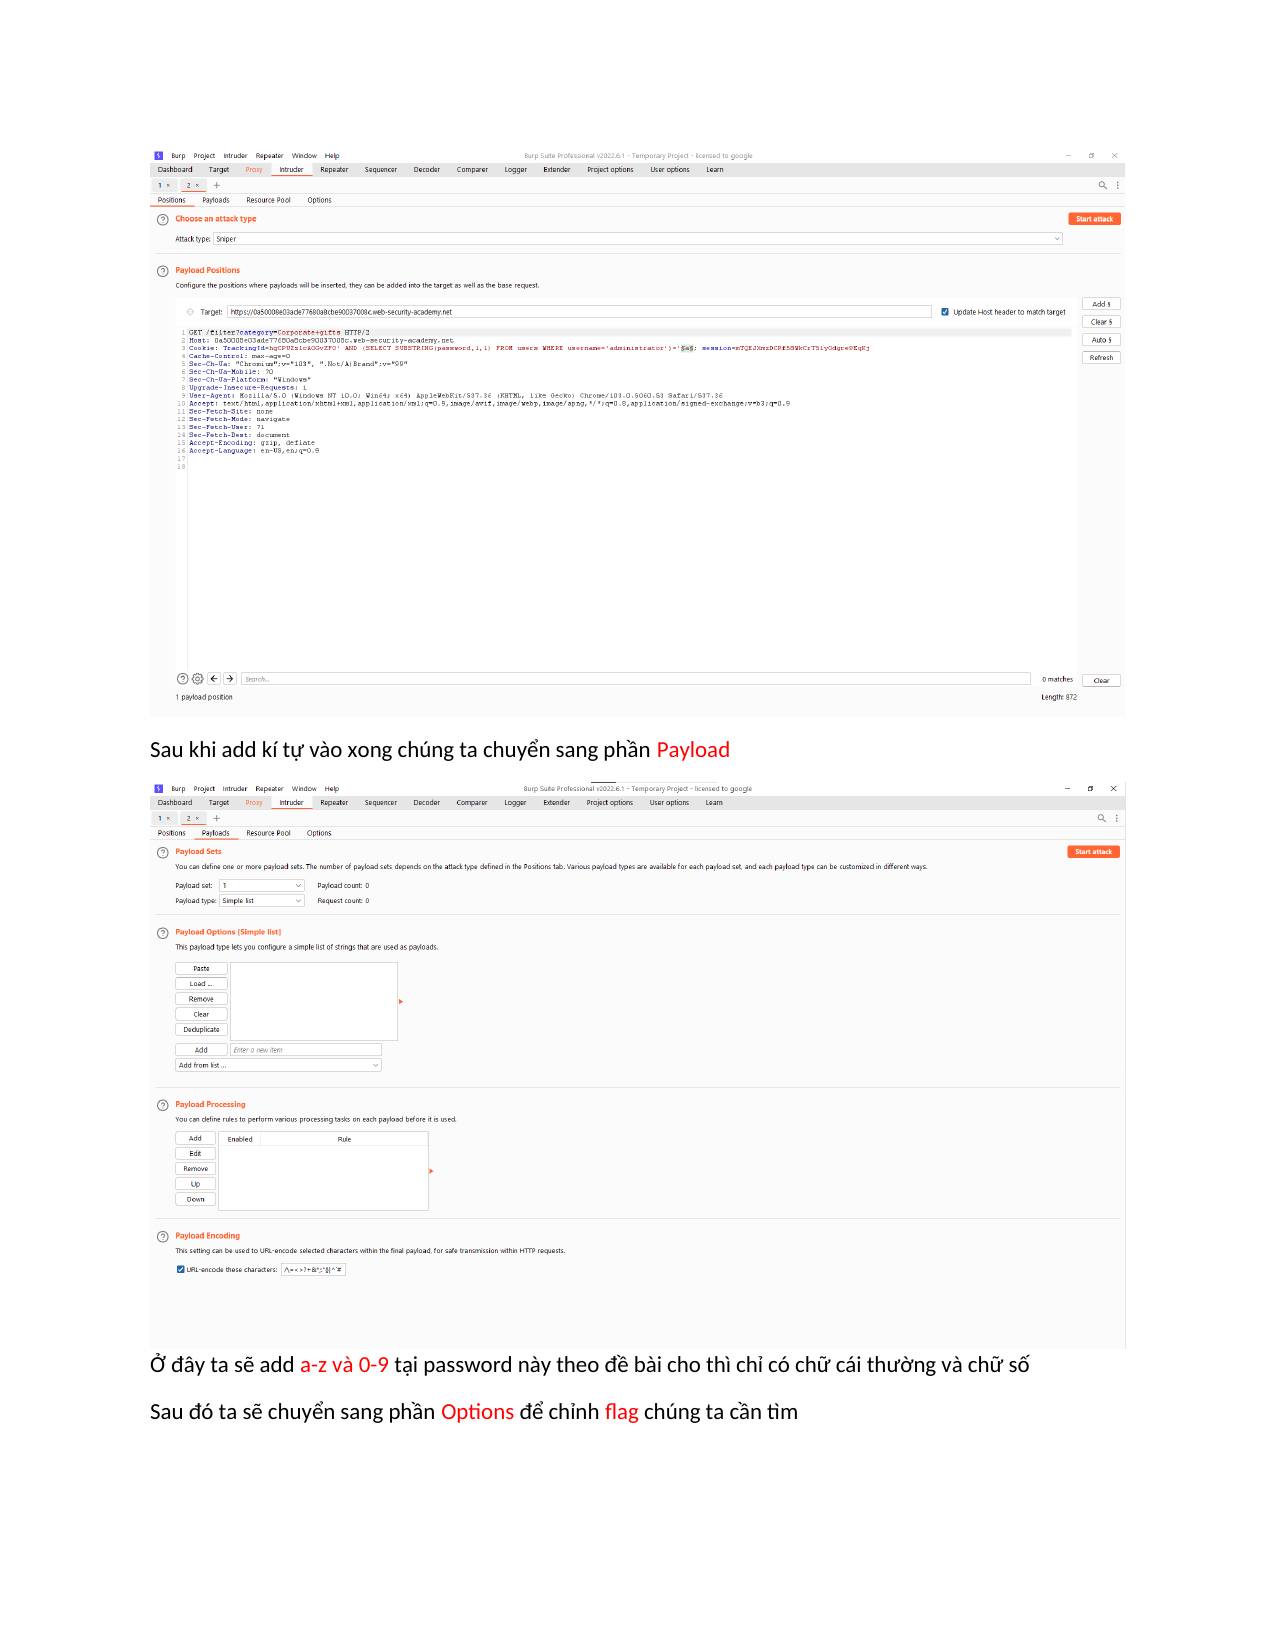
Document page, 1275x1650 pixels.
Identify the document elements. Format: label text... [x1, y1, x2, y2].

text Sau đó ta sẽ chuyển sang phần Options để chỉnh flag chúng ta cần tìm [150, 1397, 1125, 1425]
picture [150, 150, 1125, 717]
text Sau khi add kí tự vào xong chúng ta chuyển sang phần Payload [150, 736, 1125, 764]
text Ở đây ta sẽ add a-z và 0-9 tại password này theo đề bài cho thì chỉ có chữ cái thường và chữ số [150, 1349, 1125, 1378]
picture [150, 782, 1125, 1349]
